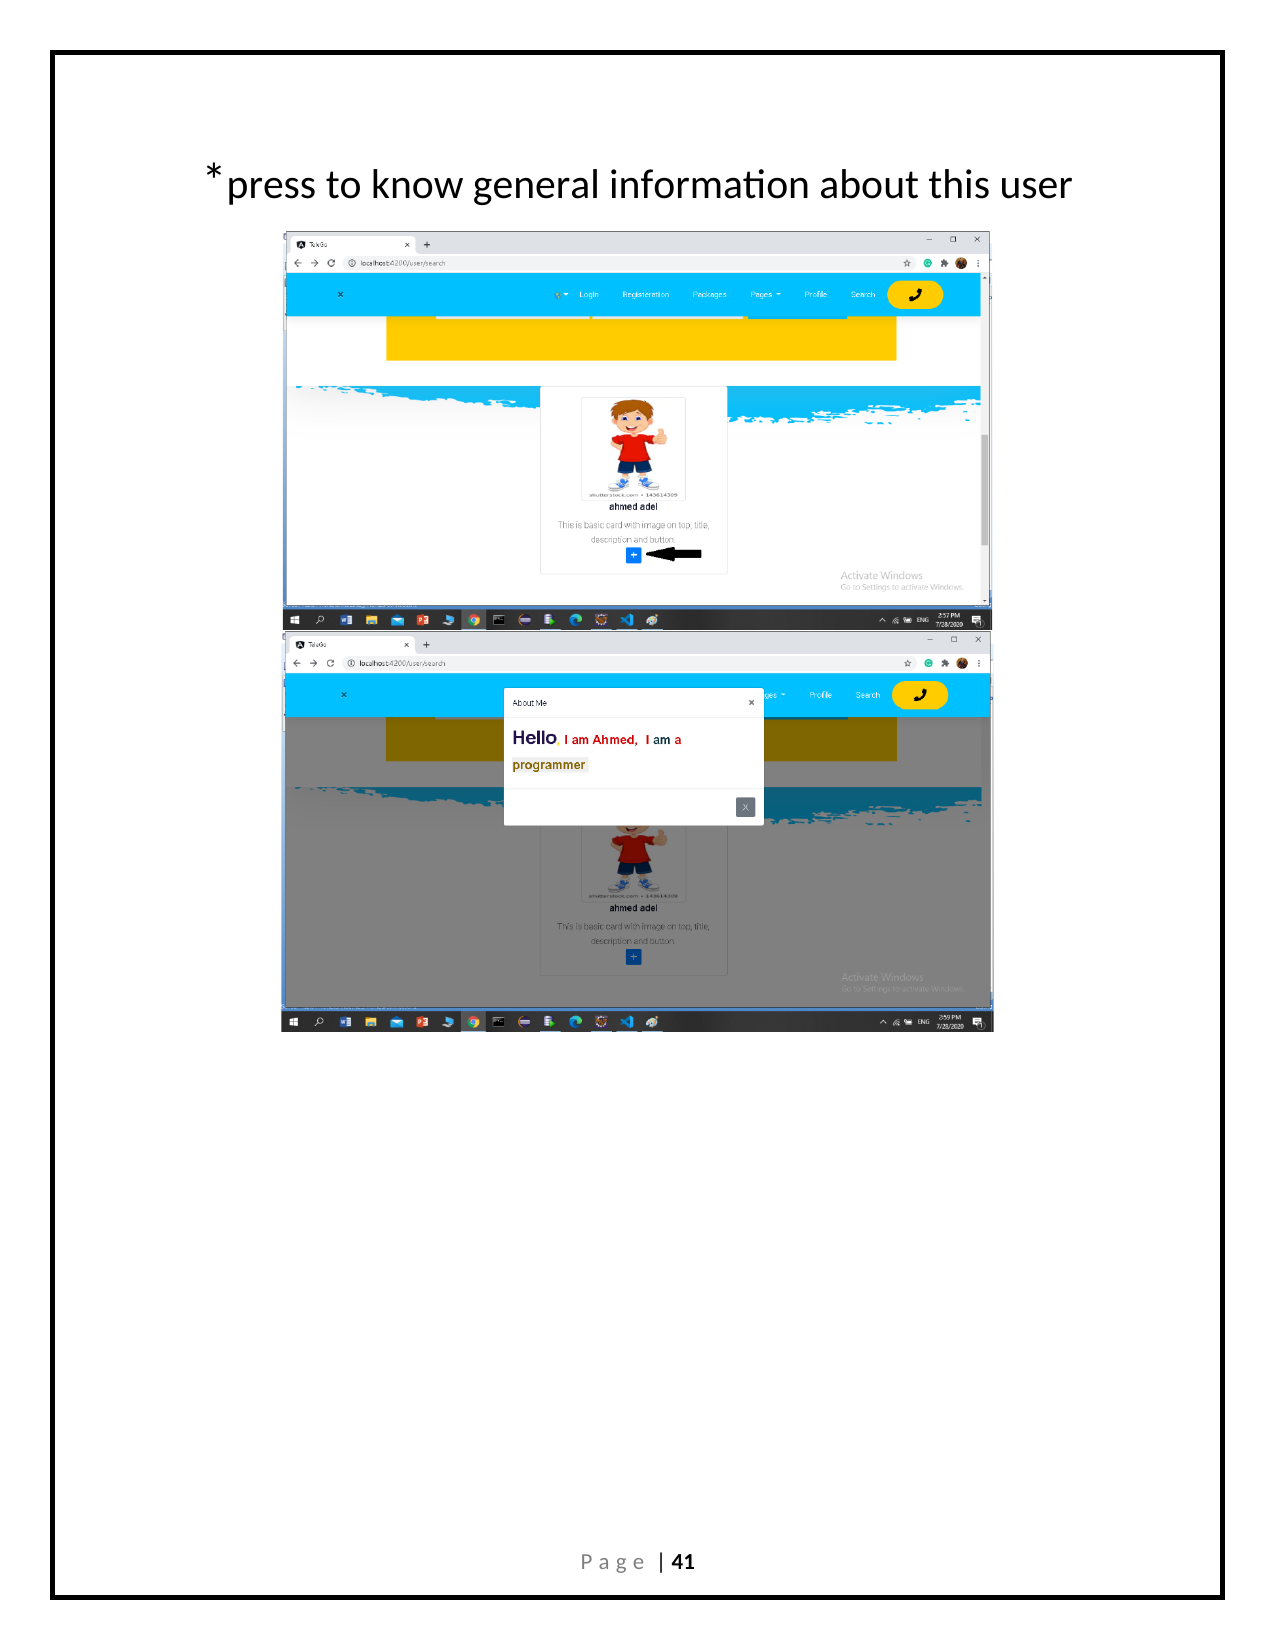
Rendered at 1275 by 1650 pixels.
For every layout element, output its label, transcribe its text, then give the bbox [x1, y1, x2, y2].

picture [282, 231, 993, 630]
text *press to know general information about this user [150, 150, 1125, 211]
picture [281, 631, 994, 1032]
